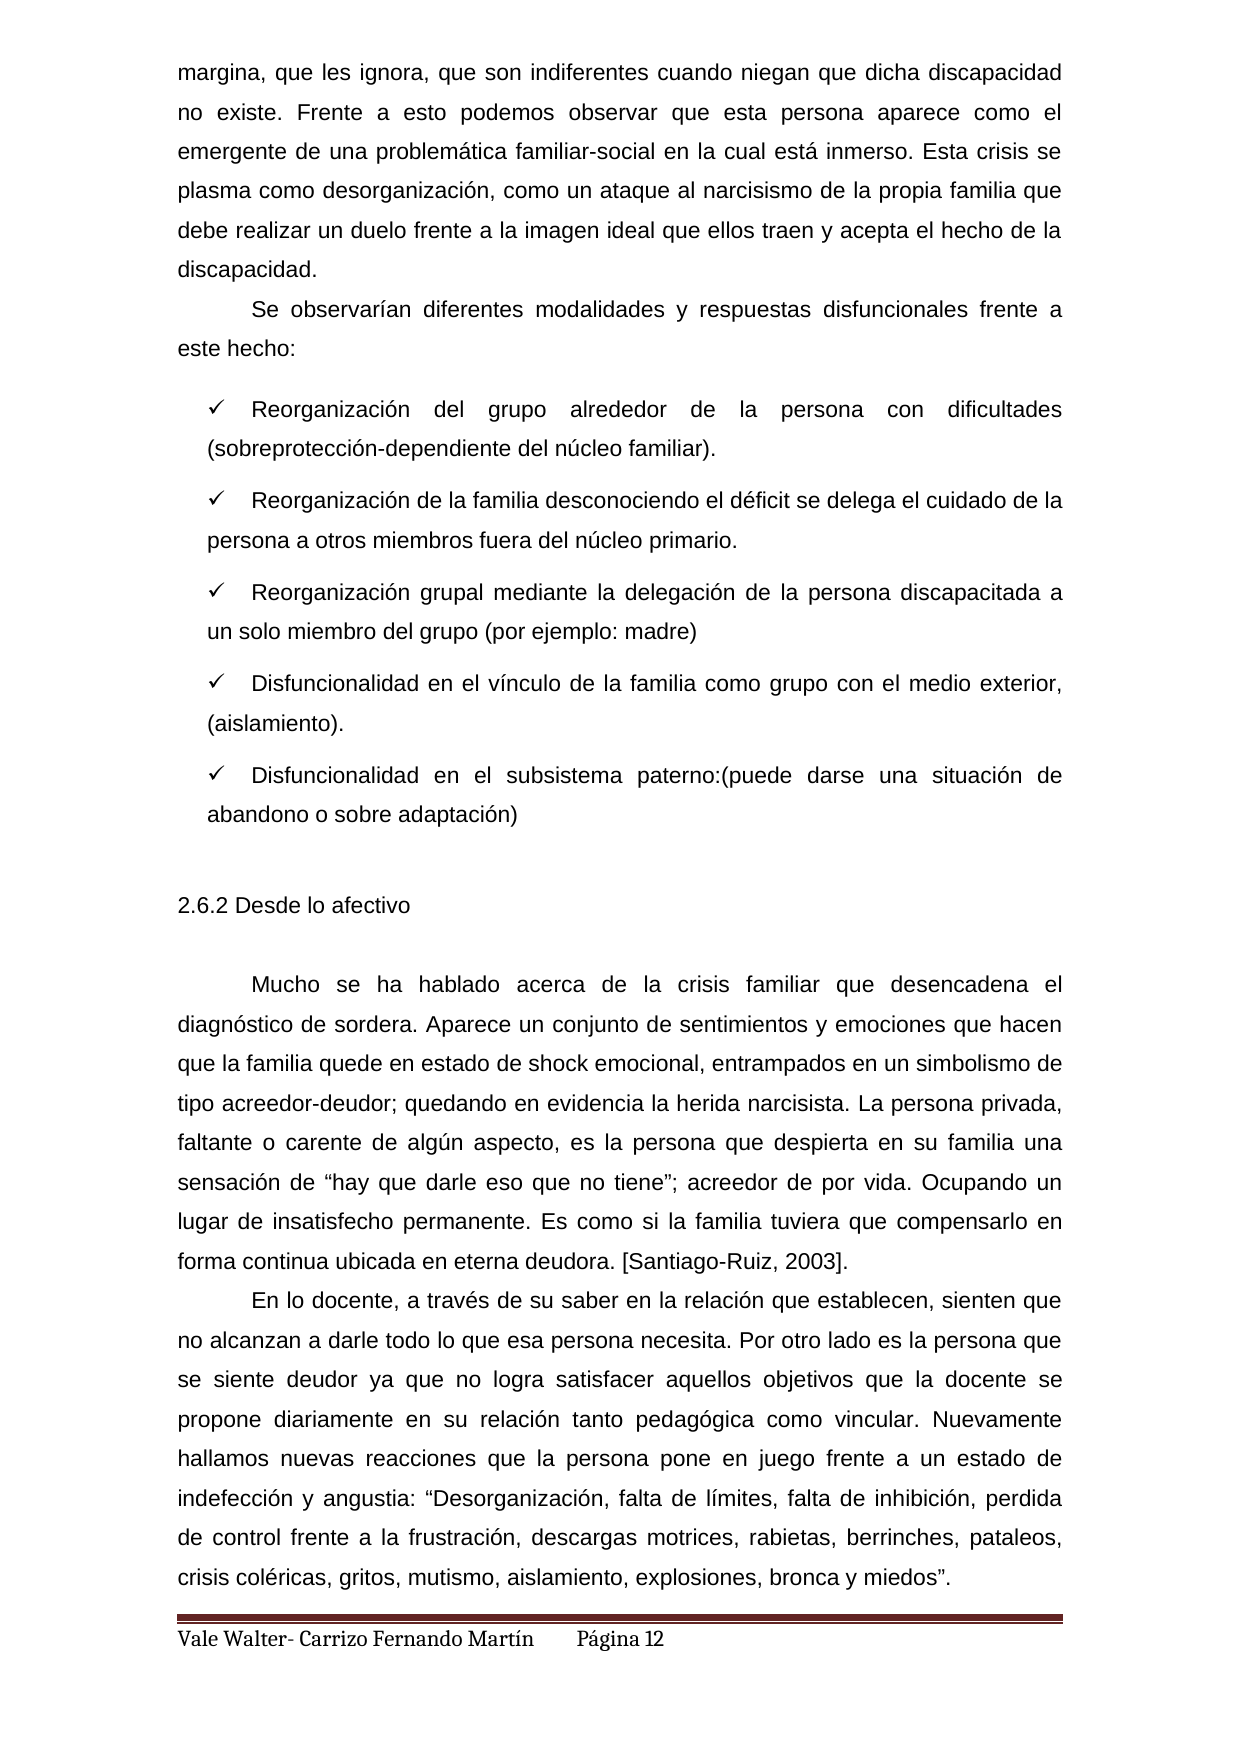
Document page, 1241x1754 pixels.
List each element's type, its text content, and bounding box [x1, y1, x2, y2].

text En lo docente, a través de su saber en la relación que establecen, sienten que no alcanzan a darle todo lo que esa persona necesita. Por otro lado es la persona que se siente deudor ya que no logra satisfacer aquellos objetivos que la docente se propone diariamente en su relación tanto pedagógica como vincular. Nuevamente hallamos nuevas reacciones que la persona pone en juego frente a un estado de indefección y angustia: “Desorganización, falta de límites, falta de inhibición, perdida de control frente a la frustración, descargas motrices, rabietas, berrinches, pataleos, crisis coléricas, gritos, mutismo, aislamiento, explosiones, bronca y miedos”. [177, 1287, 1063, 1590]
text Mucho se ha hablado acerca de la crisis familiar que desencadena el diagnóstico de sordera. Aparece un conjunto de sentimientos y emociones que hacen que la familia quede en estado de shock emocional, entrampados en un simbolismo de tipo acreedor-deudor; quedando en evidencia la herida narcisista. La persona privada, faltante o carente de algún aspecto, es la persona que despierta en su familia una sensación de “hay que darle eso que no tiene”; acreedor de por vida. Ocupando un lugar de insatisfecho permanente. Es como si la familia tuviera que compensarlo en forma continua ubicada en eterna deudora. [Santiago-Ruiz, 2003]. [177, 971, 1063, 1274]
text 2.6.2 Desde lo afectivo [177, 892, 1063, 919]
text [177, 59, 1063, 283]
list Disfuncionalidad en el vínculo de la familia como grupo con el medio exterior, (aislamiento). [207, 670, 1063, 736]
list Reorganización grupal mediante la delegación de la persona discapacitada a un solo miembro del grupo (por ejemplo: madre) [207, 579, 1063, 644]
list Disfuncionalidad en el subsistema paterno:(puede darse una situación de abandono o sobre adaptación) [207, 762, 1063, 827]
list Reorganización del grupo alrededor de la persona con dificultades (sobreprotección-dependiente del núcleo familiar). [207, 396, 1063, 462]
list Reorganización de la familia desconociendo el déficit se delega el cuidado de la persona a otros miembros fuera del núcleo primario. [207, 487, 1063, 553]
text Se observarían diferentes modalidades y respuestas disfuncionales frente a este hecho: [177, 296, 1063, 362]
